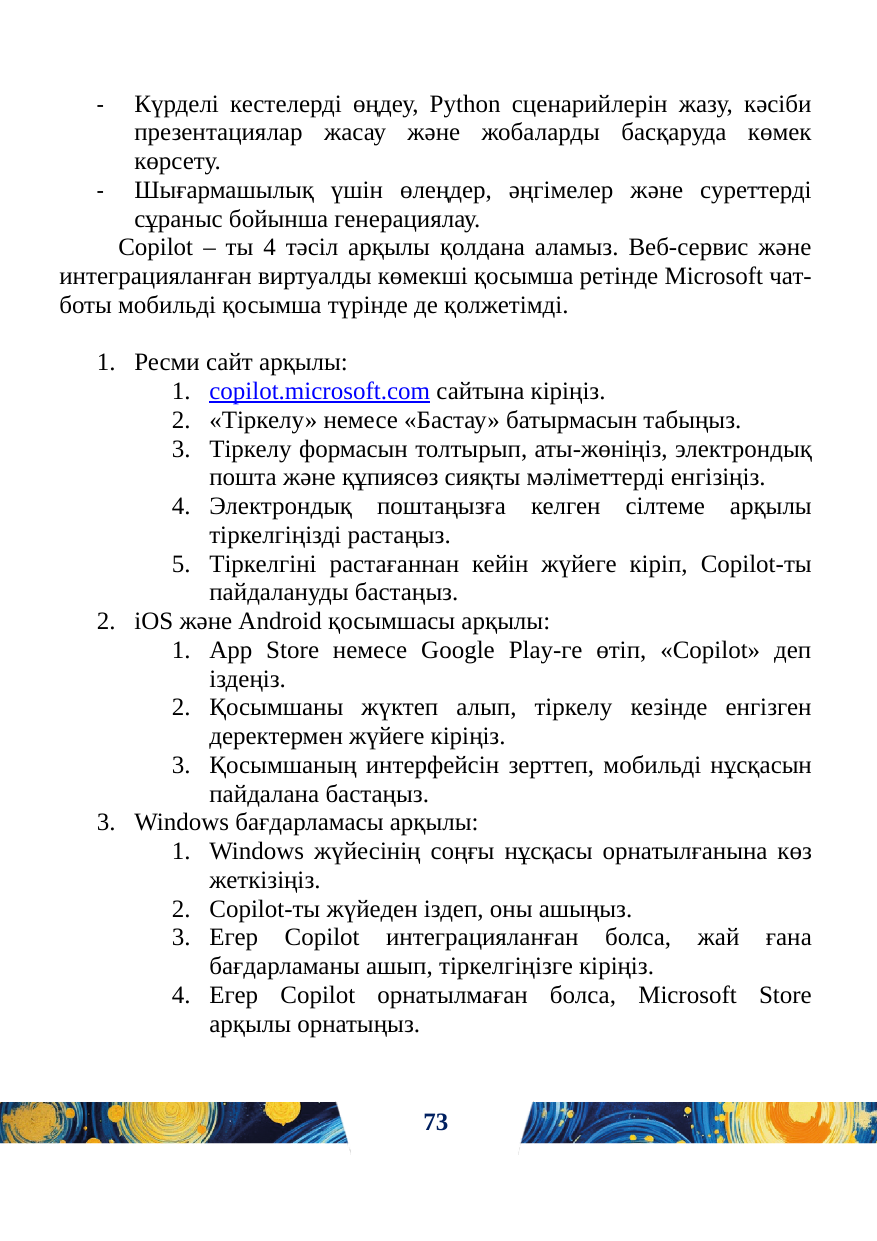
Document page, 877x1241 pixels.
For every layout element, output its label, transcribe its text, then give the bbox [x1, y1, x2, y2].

list Егер Copilot интеграцияланған болса, жай ғана бағдарламаны ашып, тіркелгіңізге кіріңіз. [172, 922, 812, 980]
list Windows жүйесінің соңғы нұсқасы орнатылғанына көз жеткізіңіз. [172, 836, 812, 894]
list iOS және Android қосымшасы арқылы: [97, 606, 812, 635]
list Copilot-ты жүйеден іздеп, оны ашыңыз. [172, 894, 812, 922]
list Егер Copilot орнатылмаған болса, Microsoft Store арқылы орнатыңыз. [172, 980, 812, 1037]
list Қосымшаны жүктеп алып, тіркелу кезінде енгізген деректермен жүйеге кіріңіз. [172, 692, 812, 750]
list «Тіркелу» немесе «Бастау» батырмасын табыңыз. [172, 405, 812, 434]
list Электрондық поштаңызға келген сілтеме арқылы тіркелгіңізді растаңыз. [172, 491, 812, 549]
list Күрделі кестелерді өңдеу, Python сценарийлерін жазу, кәсіби презентациялар жасау және жобаларды басқаруда көмек көрсету. [97, 89, 812, 175]
list copilot.microsoft.com сайтына кіріңіз. [172, 376, 812, 405]
text Copilot – ты 4 тәсіл арқылы қолдана аламыз. Веб-сервис және интеграцияланған виртуалды көмекші қосымша ретінде Microsoft чат-боты мобильді қосымша түрінде де қолжетімді. [59, 232, 812, 319]
list Шығармашылық үшін өлеңдер, әңгімелер және суреттерді сұраныс бойынша генерациялау. [97, 175, 812, 232]
list Windows бағдарламасы арқылы: [97, 807, 812, 836]
list Тіркелу формасын толтырып, аты-жөніңіз, электрондық пошта және құпиясөз сияқты мәліметтерді енгізіңіз. [172, 434, 812, 491]
list Қосымшаның интерфейсін зерттеп, мобильді нұсқасын пайдалана бастаңыз. [172, 750, 812, 807]
list Тіркелгіні растағаннан кейін жүйеге кіріп, Copilot-ты пайдалануды бастаңыз. [172, 549, 812, 606]
list Ресми сайт арқылы: [97, 347, 812, 376]
picture [0, 1101, 877, 1155]
list App Store немесе Google Play-ге өтіп, «Copilot» деп іздеңіз. [172, 635, 812, 692]
